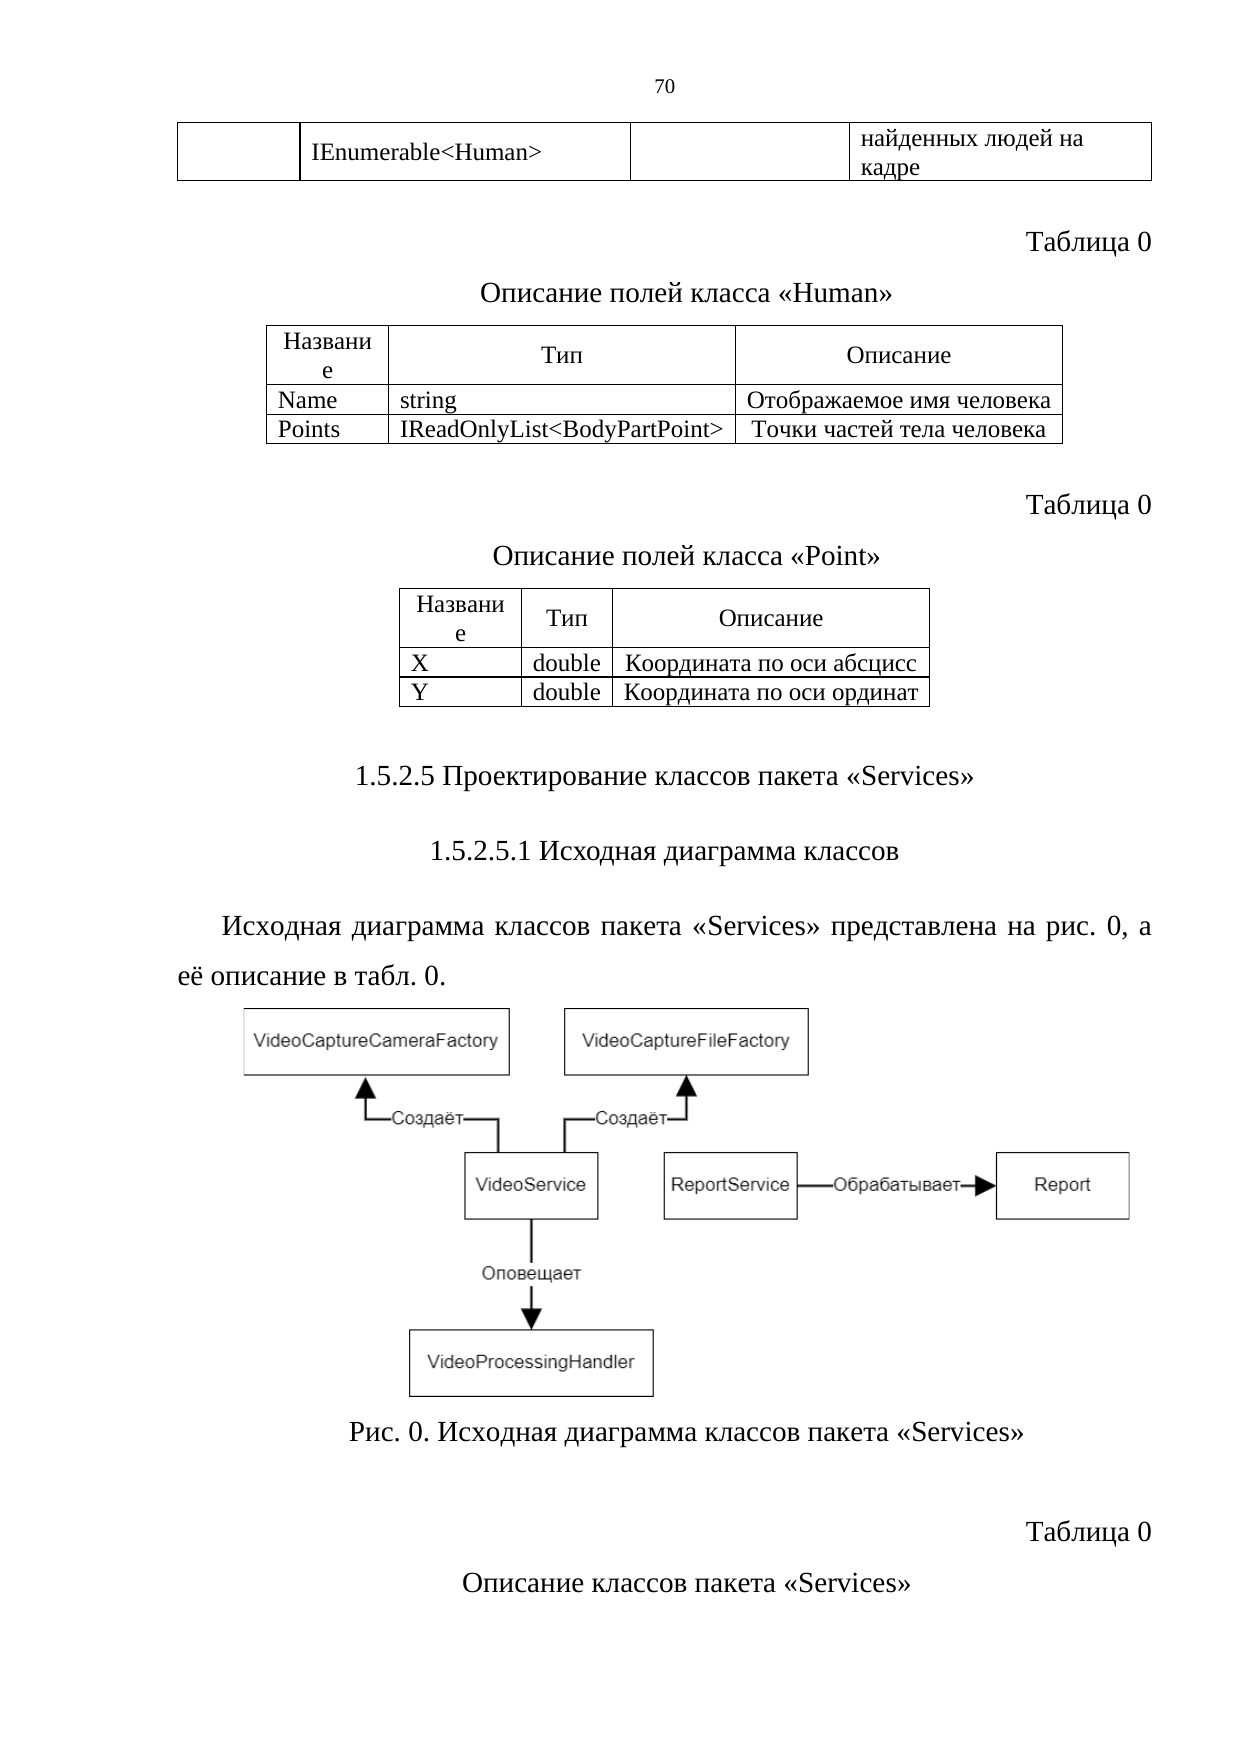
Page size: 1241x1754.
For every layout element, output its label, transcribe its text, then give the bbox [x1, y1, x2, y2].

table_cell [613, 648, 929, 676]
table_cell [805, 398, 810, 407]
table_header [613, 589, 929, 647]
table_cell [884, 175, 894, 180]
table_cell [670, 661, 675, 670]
text 1.5.2.5 Проектирование классов пакета «Services» [177, 758, 1152, 791]
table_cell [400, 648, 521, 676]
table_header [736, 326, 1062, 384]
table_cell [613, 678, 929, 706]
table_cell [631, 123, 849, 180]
picture [243, 1008, 1130, 1397]
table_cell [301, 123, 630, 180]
text Таблица 0 [177, 1514, 1152, 1548]
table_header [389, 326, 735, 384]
text Таблица 0 [177, 224, 1152, 258]
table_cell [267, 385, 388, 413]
text Рис. 0. Исходная диаграмма классов пакета «Services» [177, 1414, 1152, 1447]
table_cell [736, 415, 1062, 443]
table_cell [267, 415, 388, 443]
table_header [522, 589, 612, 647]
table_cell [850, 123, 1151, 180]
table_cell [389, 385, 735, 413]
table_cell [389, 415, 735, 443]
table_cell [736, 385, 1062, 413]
text Описание полей класса «Human» [177, 275, 1152, 308]
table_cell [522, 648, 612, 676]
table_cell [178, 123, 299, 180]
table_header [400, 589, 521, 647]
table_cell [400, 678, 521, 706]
text Описание классов пакета «Services» [177, 1565, 1152, 1598]
text Описание полей класса «Point» [177, 538, 1152, 571]
text 1.5.2.5.1 Исходная диаграмма классов [177, 833, 1152, 866]
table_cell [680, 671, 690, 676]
text Таблица 0 [177, 487, 1152, 521]
text Исходная диаграмма классов пакета «Services» представлена на рис. 0, а её описание в табл. 0. [177, 908, 1152, 992]
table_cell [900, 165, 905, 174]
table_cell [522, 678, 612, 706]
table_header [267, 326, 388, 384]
